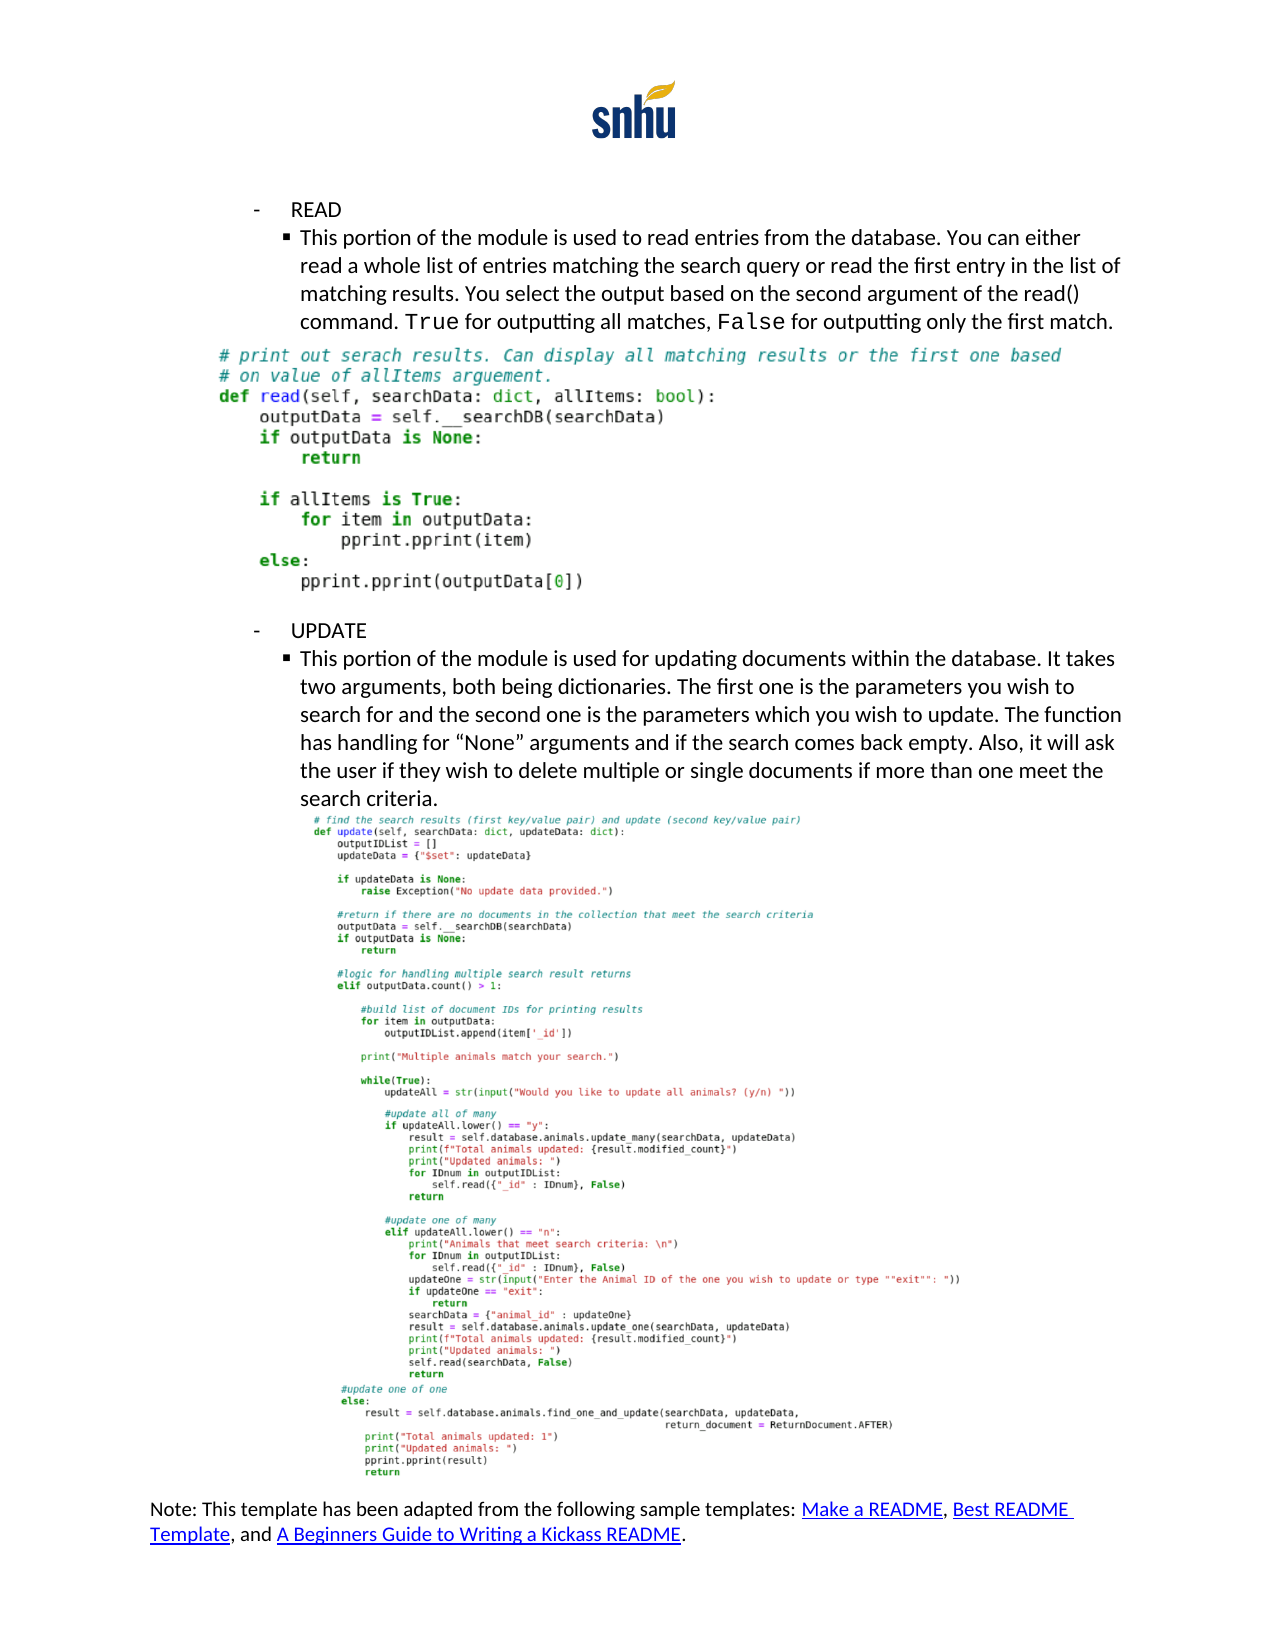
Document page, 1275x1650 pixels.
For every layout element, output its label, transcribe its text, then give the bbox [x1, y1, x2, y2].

list This portion of the module is used for updating documents within the database. It takes two arguments, both being dictionaries. The first one is the parameters you wish to search for and the second one is the parameters which you wish to update. The function has handling for “None” arguments and if the search comes back empty. Also, it will ask the user if they wish to delete multiple or single documents if more than one meet the search criteria. [281, 644, 1125, 812]
picture [573, 75, 702, 147]
picture [208, 336, 1067, 592]
list READ [253, 195, 1125, 223]
picture [310, 812, 965, 1485]
list UPDATE [253, 616, 1125, 644]
list This portion of the module is used to read entries from the database. You can either read a whole list of entries matching the search query or read the first entry in the list of matching results. You select the output based on the second argument of the read() command. True for outputting all matches, False for outputting only the first match. [281, 223, 1125, 337]
